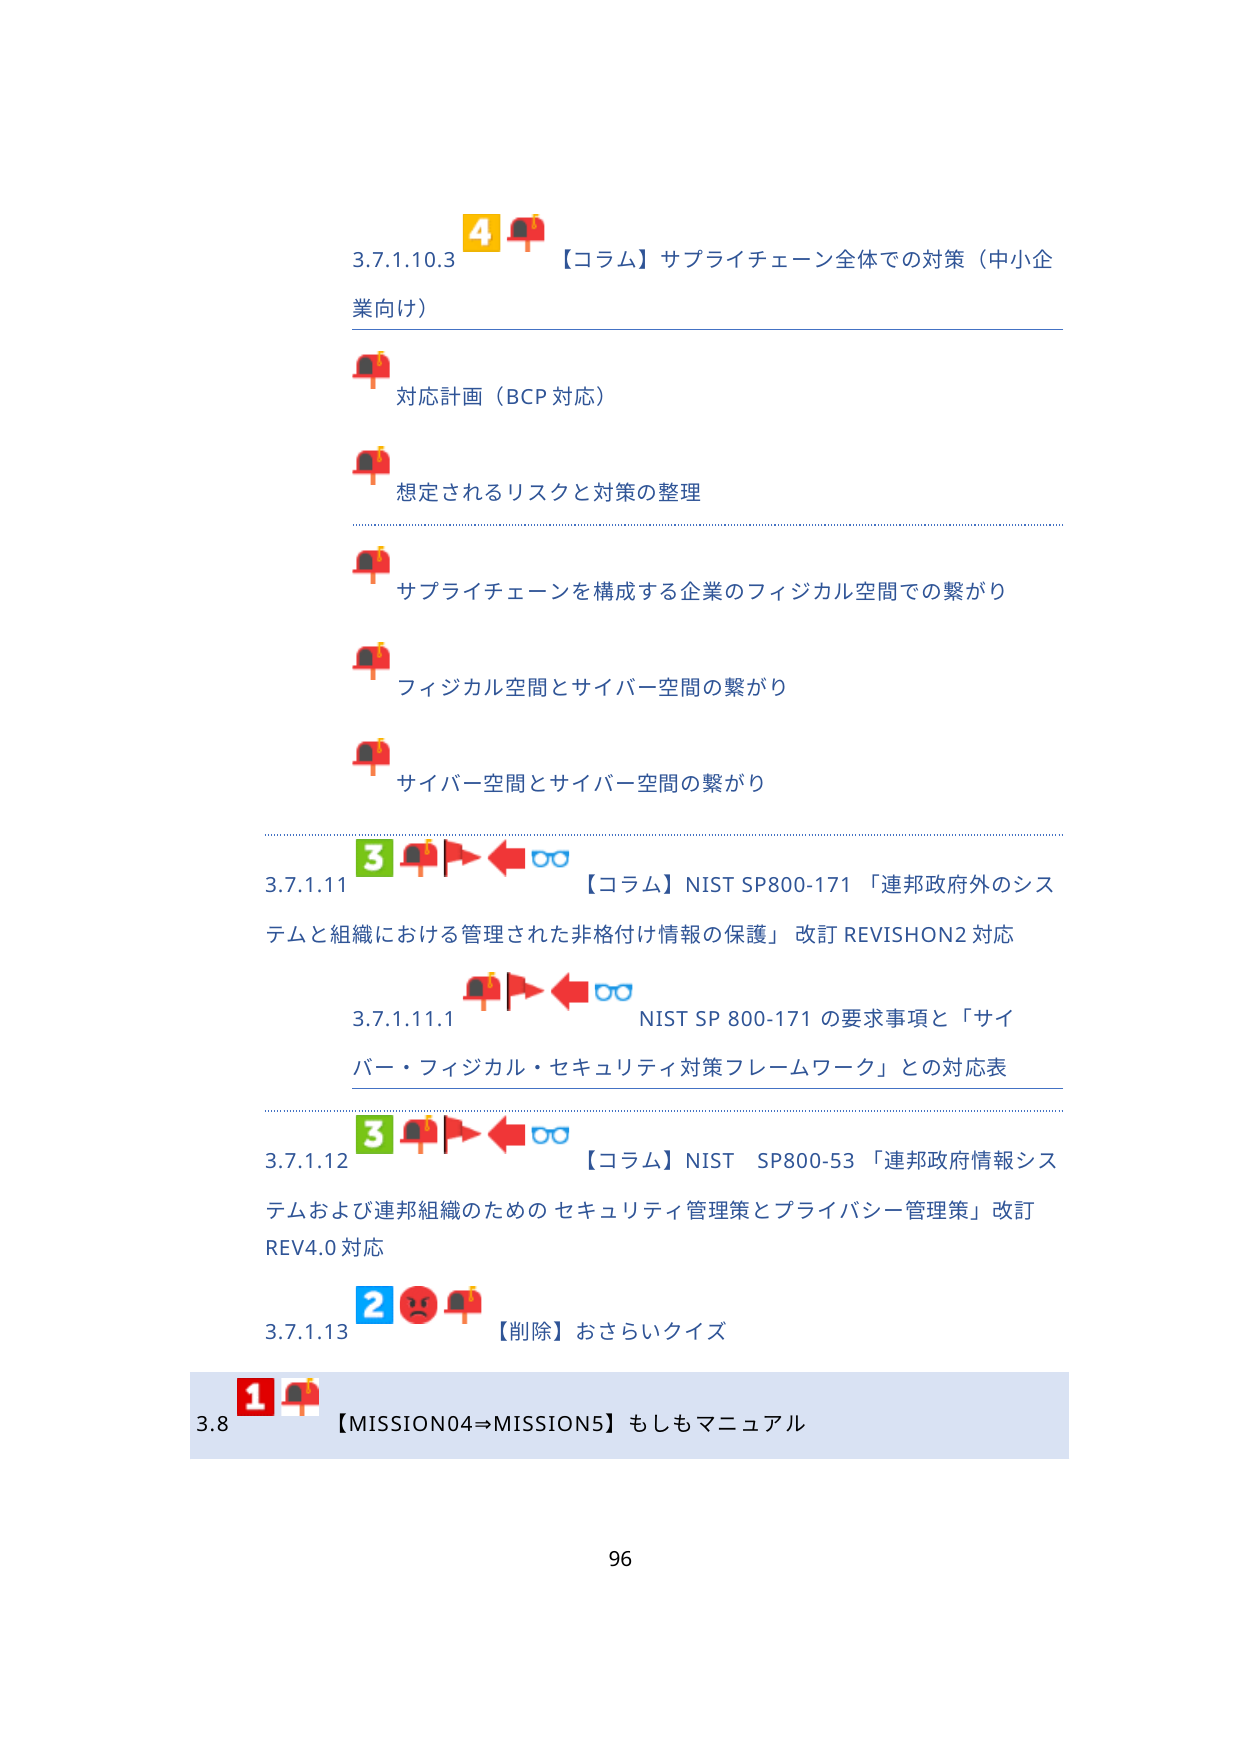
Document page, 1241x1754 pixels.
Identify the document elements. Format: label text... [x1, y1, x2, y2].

text 【Mission04⇒Mission5】もしもマニュアル [196, 1378, 1063, 1453]
picture [352, 738, 390, 776]
text サイバー空間とサイバー空間の繋がり [352, 738, 1063, 813]
picture [594, 972, 633, 1011]
text 【削除】おさらいクイズ [265, 1281, 1063, 1361]
picture [487, 839, 526, 877]
picture [399, 1115, 438, 1154]
picture [443, 839, 482, 877]
text NIST SP 800-171 の要求事項と「サイバー・フィジカル・セキュリティ対策フレームワーク」との対応表 [352, 973, 1063, 1088]
picture [506, 972, 545, 1011]
picture [399, 839, 438, 877]
picture [443, 1286, 482, 1324]
picture [462, 972, 501, 1011]
picture [355, 1286, 394, 1324]
picture [281, 1378, 319, 1416]
picture [506, 214, 545, 252]
picture [237, 1378, 275, 1416]
text 対応計画（BCP対応） [352, 351, 1063, 426]
picture [443, 1115, 482, 1154]
text 想定されるリスクと対策の整理 [352, 447, 1063, 526]
picture [531, 839, 570, 877]
text 【コラム】サプライチェーン全体での対策（中小企業向け） [352, 214, 1063, 329]
picture [531, 1115, 570, 1154]
picture [462, 214, 501, 252]
picture [399, 1286, 438, 1324]
picture [355, 1115, 394, 1154]
picture [550, 972, 589, 1011]
text サプライチェーンを構成する企業のフィジカル空間での繋がり [352, 546, 1063, 621]
text フィジカル空間とサイバー空間の繋がり [352, 642, 1063, 717]
picture [355, 839, 394, 877]
text 【コラム】NIST SP800-53 「連邦政府情報システムおよび連邦組織のための セキュリティ管理策とプライバシー管理策」改訂Rev4.0対応 [265, 1110, 1063, 1266]
picture [352, 546, 390, 584]
picture [352, 642, 390, 680]
text 【コラム】NIST SP800-171 「連邦政府外のシステムと組織における管理された非格付け情報の保護」 改訂Revishon2対応 [265, 834, 1063, 952]
picture [352, 351, 390, 389]
picture [487, 1115, 526, 1154]
picture [352, 446, 390, 485]
